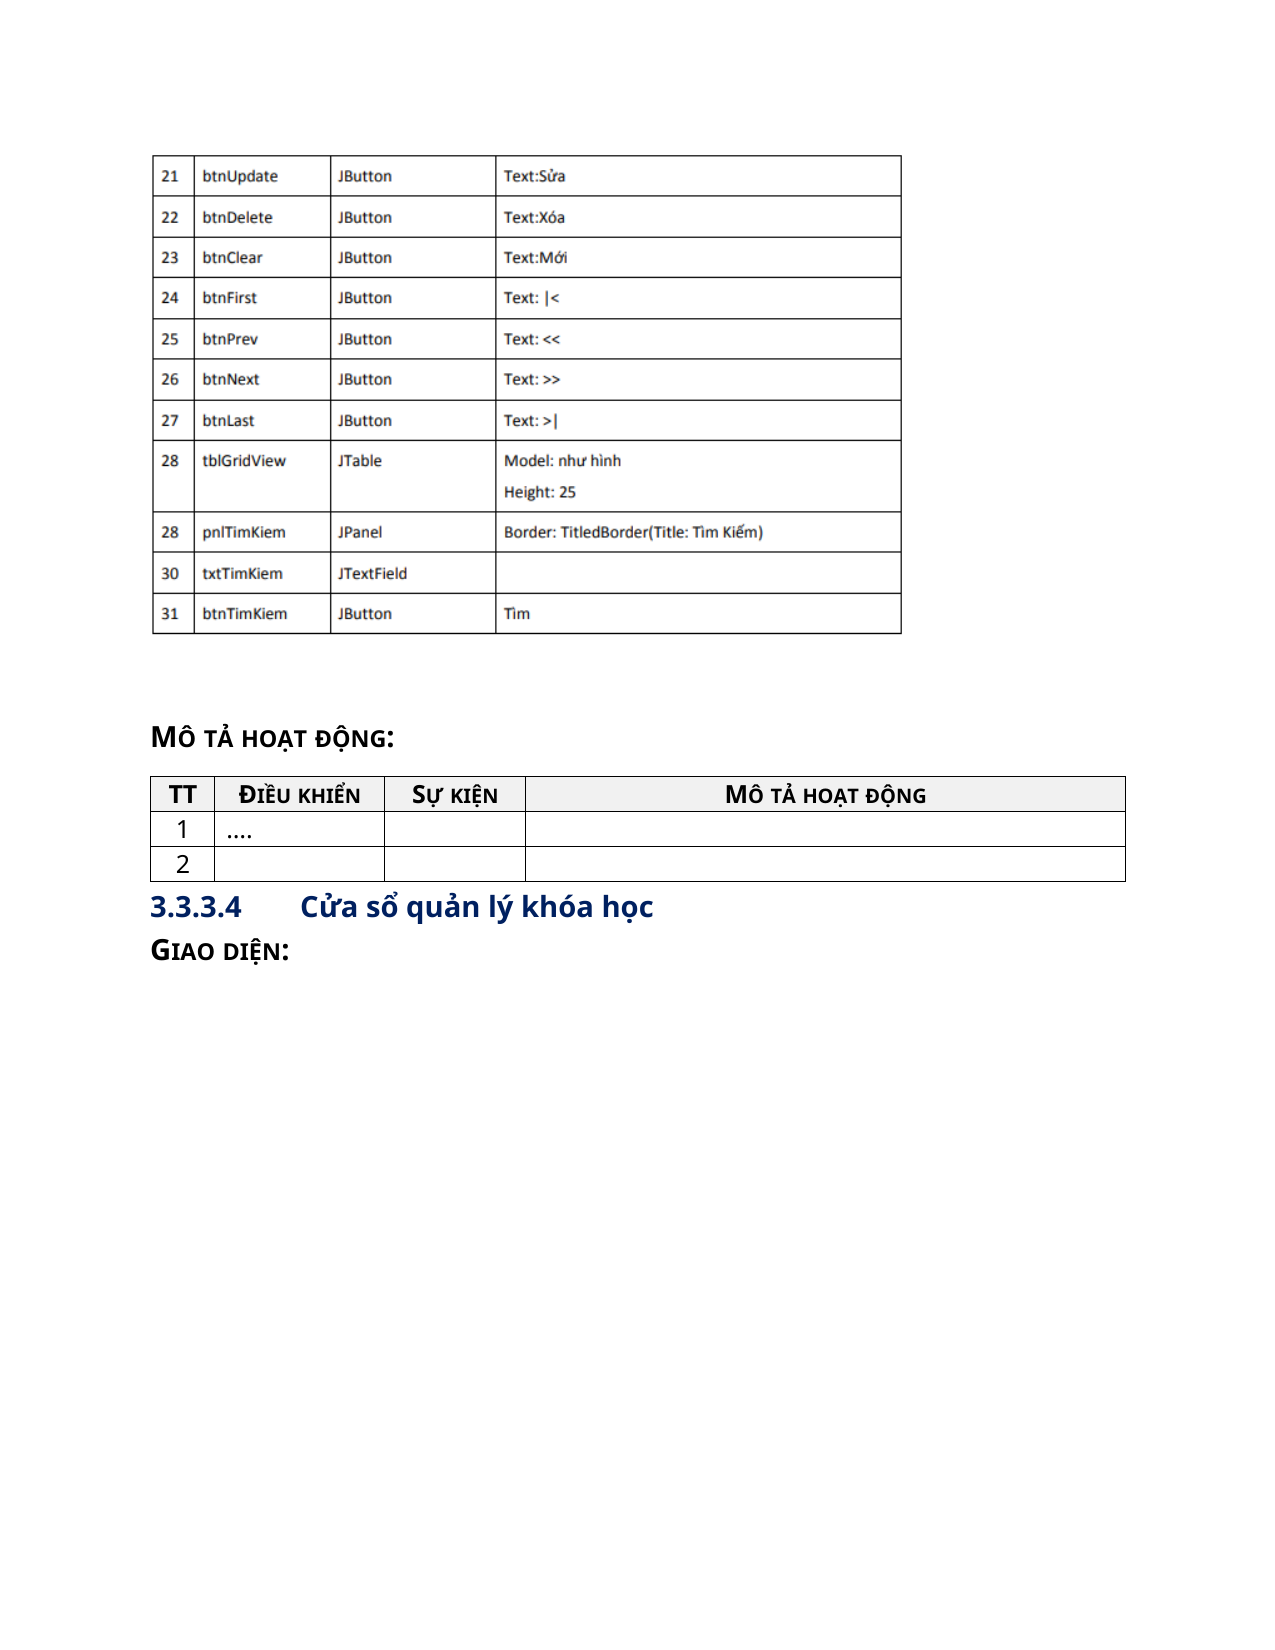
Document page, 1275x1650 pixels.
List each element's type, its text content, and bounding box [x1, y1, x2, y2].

table_header TT [151, 777, 214, 811]
table_cell 1 [151, 812, 214, 846]
table_cell [526, 812, 1125, 846]
text Mô tả hoạt động: [150, 716, 1125, 756]
picture [150, 150, 907, 638]
table_cell …. [215, 812, 384, 846]
table_cell [385, 847, 525, 881]
subtitle Cửa sổ quản lý khóa học [150, 886, 1125, 926]
table_header Sự kiện [385, 777, 525, 811]
text Giao diện: [150, 929, 1125, 969]
table_header Mô tả hoạt động [526, 777, 1125, 811]
table_cell [215, 847, 384, 881]
table_cell 2 [151, 847, 214, 881]
table_cell [385, 812, 525, 846]
table_cell [526, 847, 1125, 881]
table_header Điều khiển [215, 777, 384, 811]
